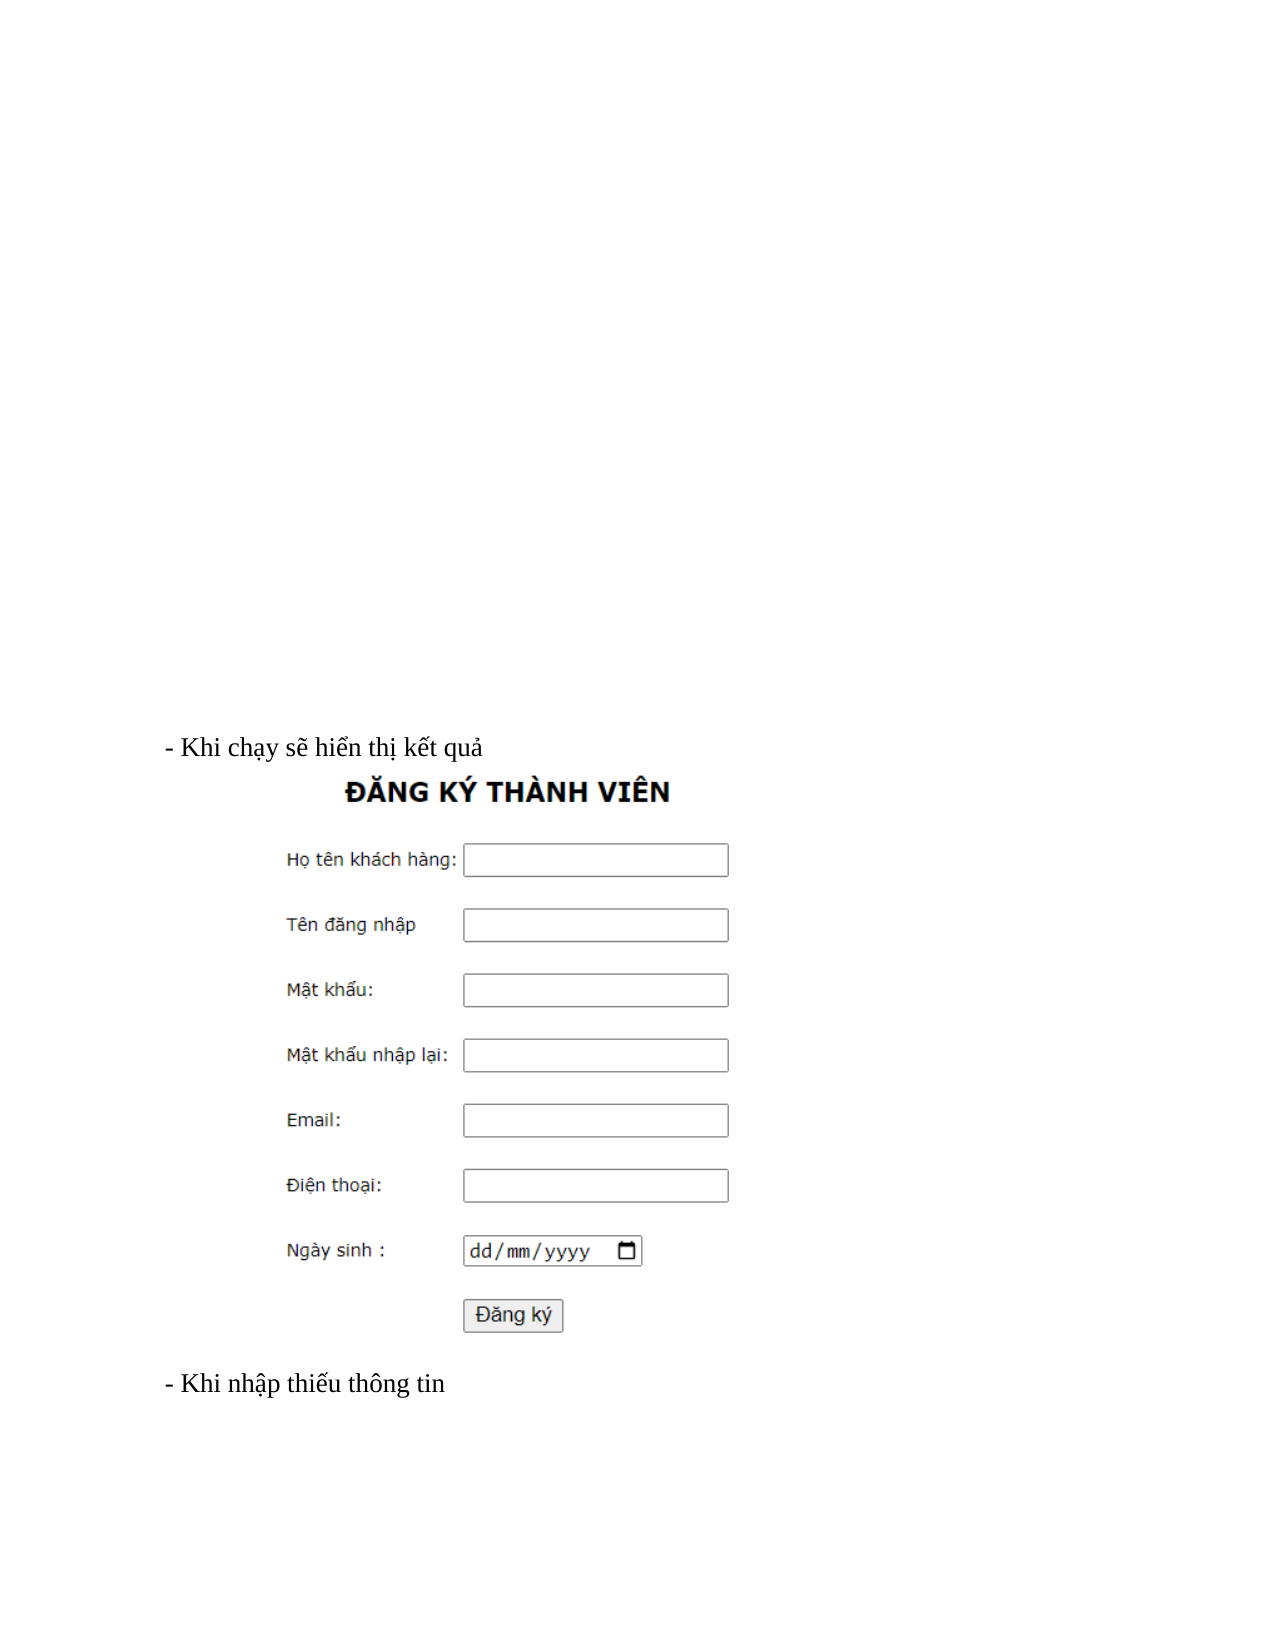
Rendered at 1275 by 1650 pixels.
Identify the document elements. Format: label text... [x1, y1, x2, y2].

text - Khi nhập thiếu thông tin [164, 1367, 1169, 1398]
picture [164, 762, 858, 1368]
list - Khi chạy sẽ hiển thị kết quả [164, 731, 1169, 762]
